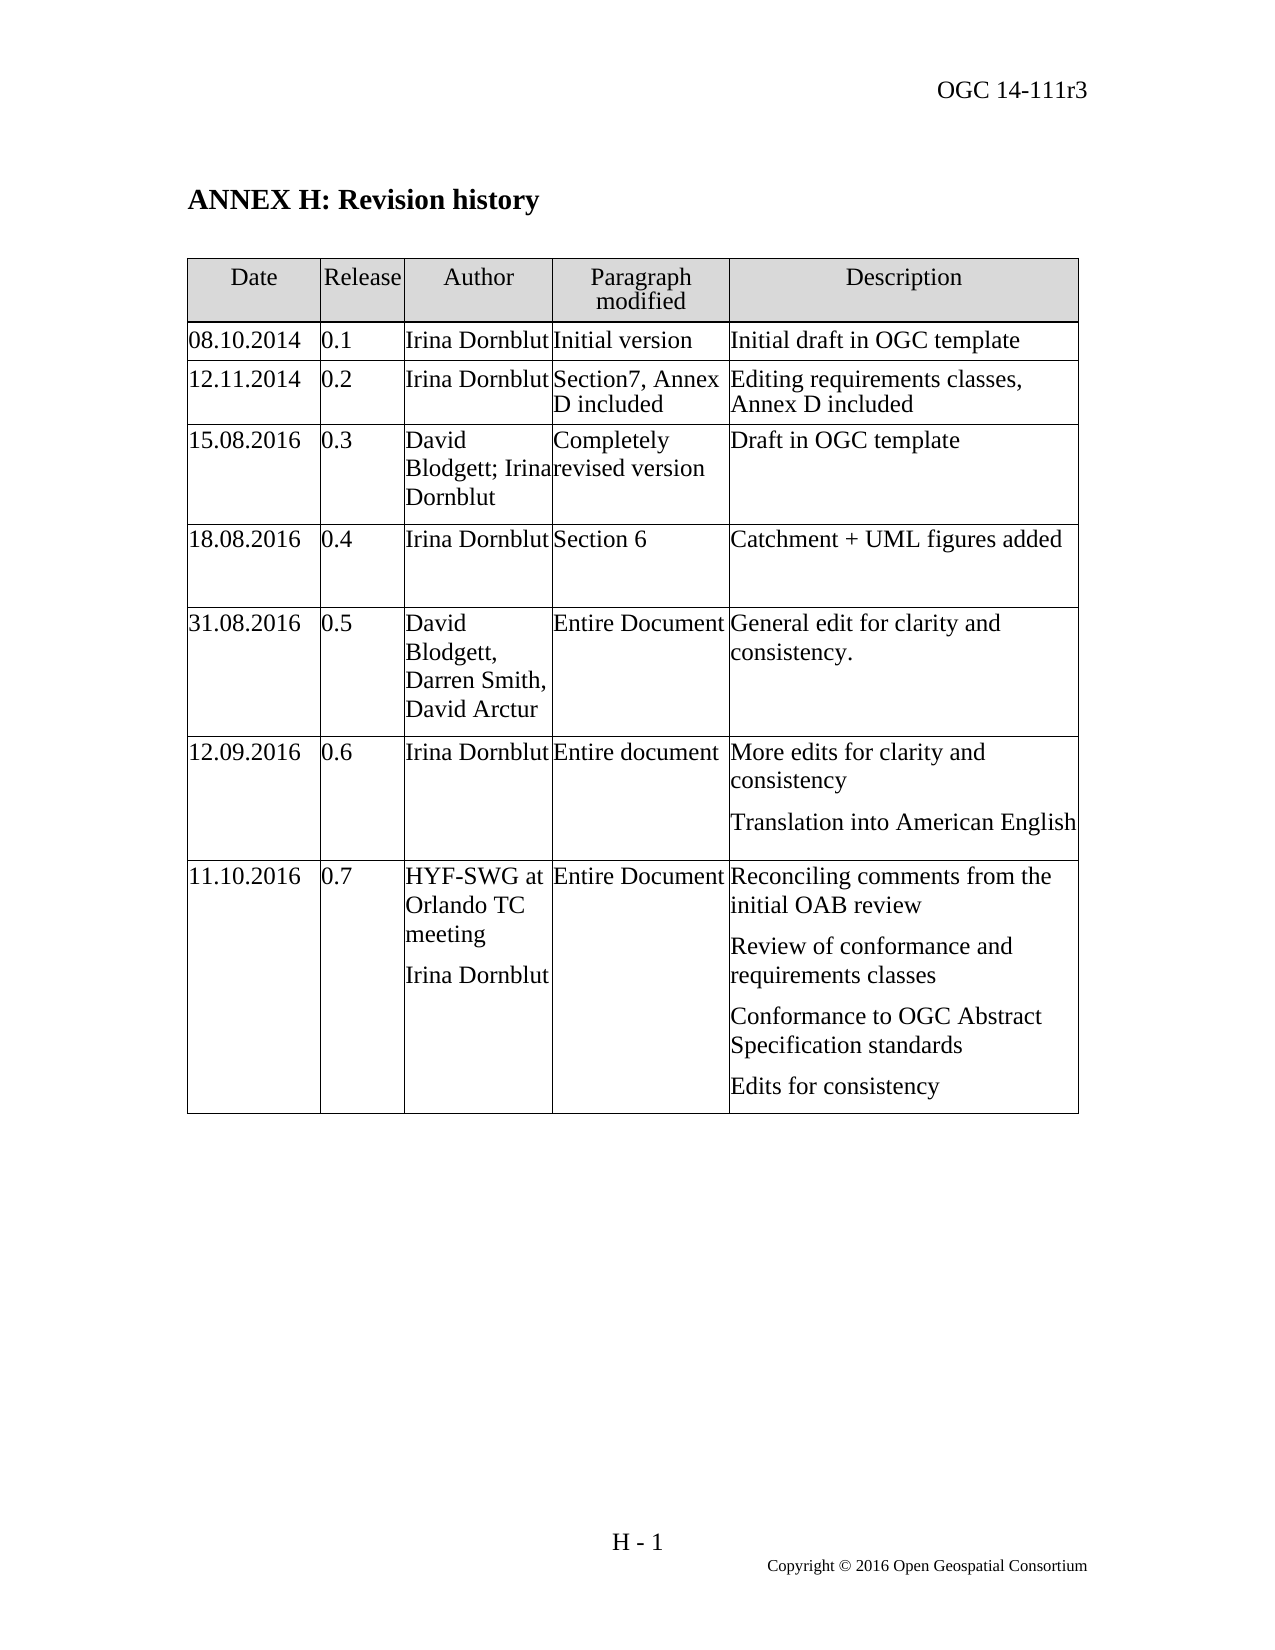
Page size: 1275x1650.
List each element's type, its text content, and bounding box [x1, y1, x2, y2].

table_cell David Blodgett; Irina Dornblut [405, 425, 552, 523]
table_cell Section7, Annex D included [553, 361, 729, 424]
table_cell 0.1 [321, 323, 404, 360]
table_cell Reconciling comments from the initial OAB review Review of conformance and requirements classes Conformance to OGC Abstract Specification standards Edits for consistency [730, 861, 1078, 1113]
table_cell Irina Dornblut [405, 525, 552, 607]
table_cell 0.4 [321, 525, 404, 607]
table_header Author [405, 259, 552, 321]
table_header Paragraph modified [553, 259, 729, 321]
table_cell 31.08.2016 [188, 608, 320, 736]
table_cell 12.09.2016 [188, 737, 320, 860]
table_cell 0.7 [321, 861, 404, 1113]
table_header Release [321, 259, 404, 321]
table_cell 0.5 [321, 608, 404, 736]
table_cell Irina Dornblut [405, 737, 552, 860]
table_cell Irina Dornblut [405, 361, 552, 424]
table_cell 08.10.2014 [188, 323, 320, 360]
table_cell Entire Document [553, 861, 729, 1113]
table_cell HYF-SWG at Orlando TC meeting Irina Dornblut [405, 861, 552, 1113]
table_cell 15.08.2016 [188, 425, 320, 523]
table_cell Draft in OGC template [730, 425, 1078, 523]
table_cell 0.3 [321, 425, 404, 523]
table_header Date [188, 259, 320, 321]
table_cell Section 6 [553, 525, 729, 607]
table_cell 12.11.2014 [188, 361, 320, 424]
table_cell Initial version [553, 323, 729, 360]
table_cell 0.2 [321, 361, 404, 424]
table_cell 18.08.2016 [188, 525, 320, 607]
table_cell Catchment + UML figures added [730, 525, 1078, 607]
table_cell 11.10.2016 [188, 861, 320, 1113]
table_cell Editing requirements classes, Annex D included [730, 361, 1078, 424]
table_cell More edits for clarity and consistency Translation into American English [730, 737, 1078, 860]
table_header Description [730, 259, 1078, 321]
subtitle ANNEX H: Revision history [187, 182, 1087, 216]
table_cell David Blodgett, Darren Smith, David Arctur [405, 608, 552, 736]
table_cell General edit for clarity and consistency. [730, 608, 1078, 736]
table_cell 0.6 [321, 737, 404, 860]
table_cell Entire document [553, 737, 729, 860]
table_cell Irina Dornblut [405, 323, 552, 360]
table_cell Initial draft in OGC template [730, 323, 1078, 360]
table_cell Entire Document [553, 608, 729, 736]
table_cell Completely revised version [553, 425, 729, 523]
